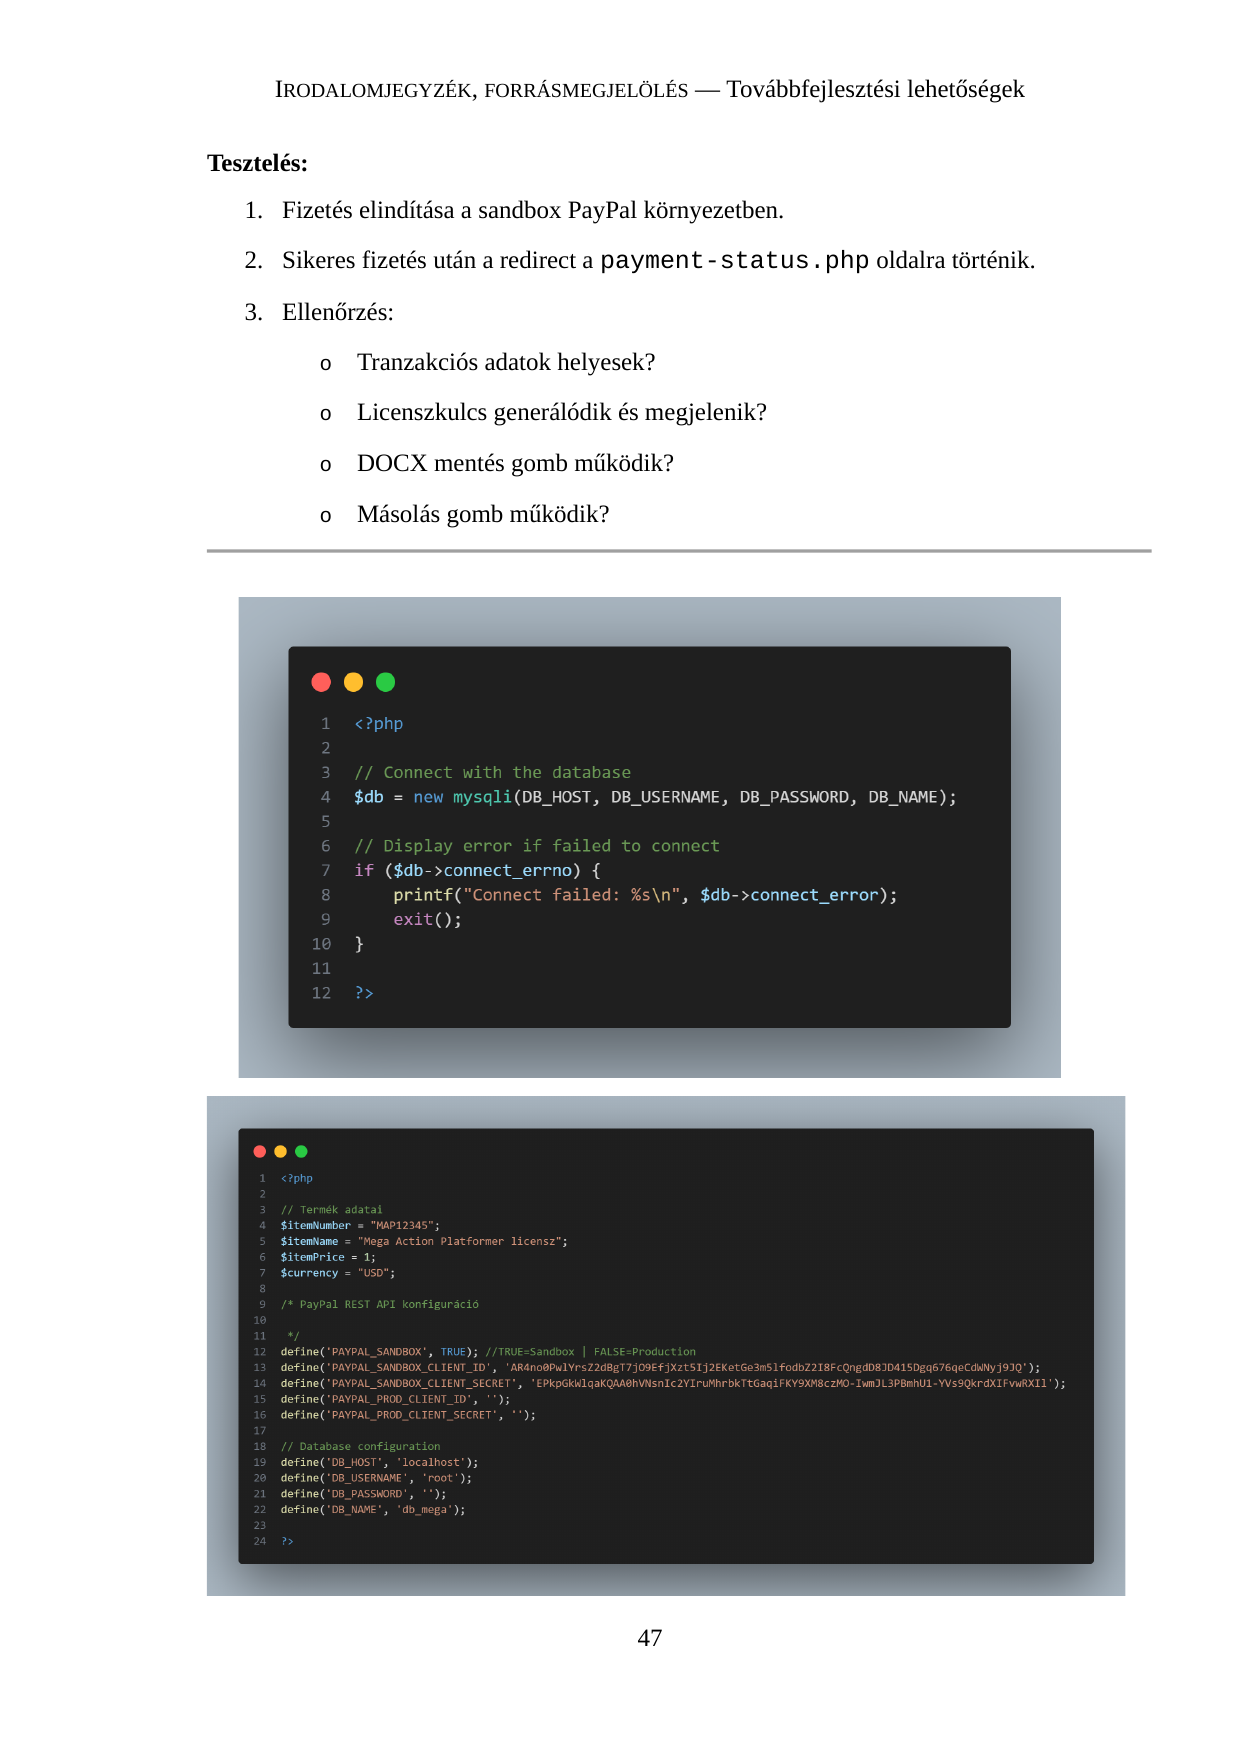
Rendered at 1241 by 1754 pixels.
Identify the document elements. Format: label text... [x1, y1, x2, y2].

list Másolás gomb működik? [319, 499, 1092, 528]
picture [238, 597, 1061, 1078]
list Sikeres fizetés után a redirect a payment-status.php oldalra történik. [244, 245, 1092, 276]
list DOCX mentés gomb működik? [319, 448, 1092, 478]
list Licenszkulcs generálódik és megjelenik? [319, 397, 1092, 427]
list Tranzakciós adatok helyesek? [319, 347, 1092, 376]
text Tesztelés: [207, 148, 1092, 176]
list Fizetés elindítása a sandbox PayPal környezetben. [244, 195, 1092, 224]
picture [206, 1096, 1126, 1596]
list Ellenőrzés: [244, 297, 1092, 326]
